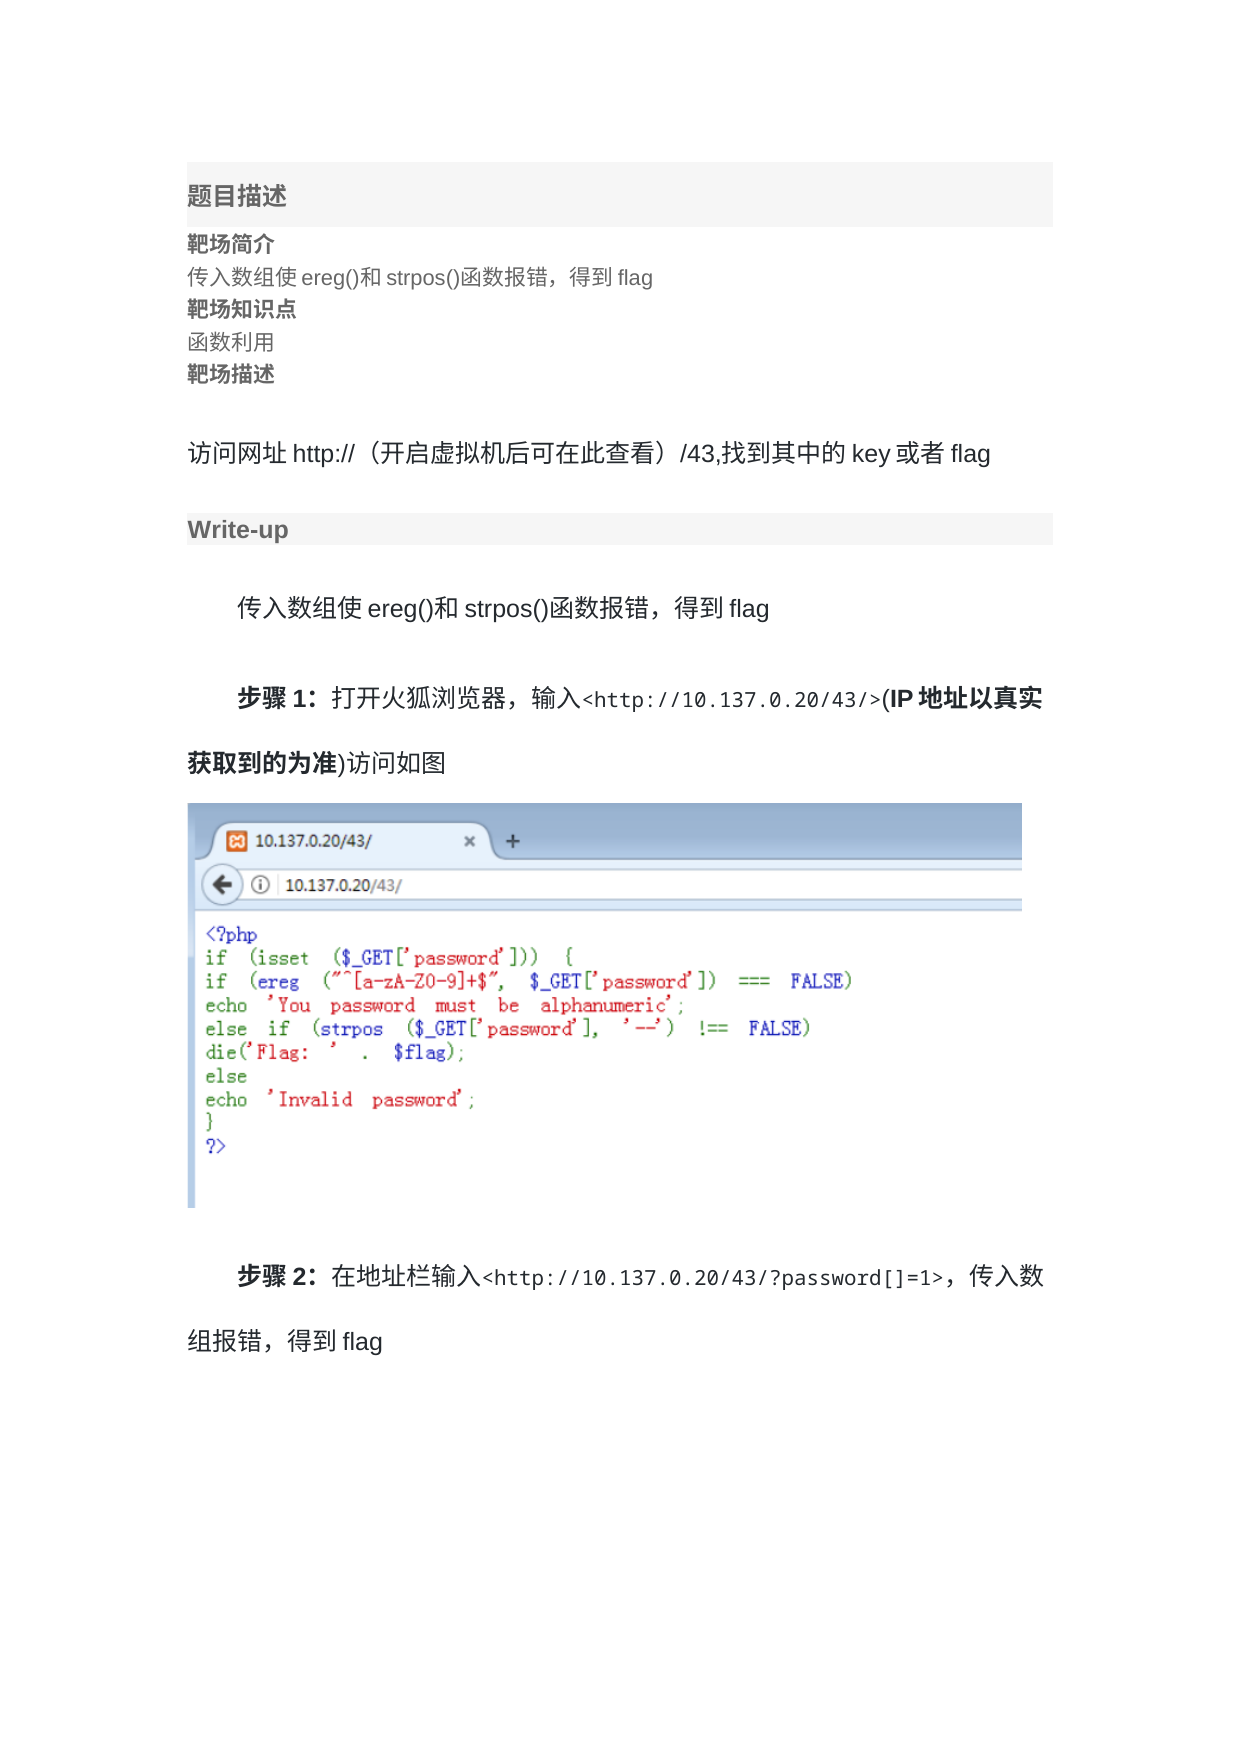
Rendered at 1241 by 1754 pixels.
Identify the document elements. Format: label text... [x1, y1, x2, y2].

text 步骤2：在地址栏输入<http://10.137.0.20/43/?password[]=1>，传入数组报错，得到flag [187, 1242, 1053, 1372]
text 传入数组使ereg()和strpos()函数报错，得到flag [187, 574, 1053, 639]
text Write-up [187, 513, 1053, 545]
text 函数利用 [187, 324, 1053, 357]
text 步骤1：打开火狐浏览器，输入<http://10.137.0.20/43/>(IP地址以真实获取到的为准)访问如图 [187, 664, 1053, 794]
text 靶场简介 [187, 227, 1053, 259]
text 访问网址http://（开启虚拟机后可在此查看）/43,找到其中的key或者flag [187, 419, 1053, 484]
text 靶场知识点 [187, 292, 1053, 324]
text 靶场描述 [187, 357, 1053, 389]
text 传入数组使ereg()和strpos()函数报错，得到flag [187, 259, 1053, 292]
picture [187, 803, 1022, 1208]
text 题目描述 [187, 162, 1053, 227]
